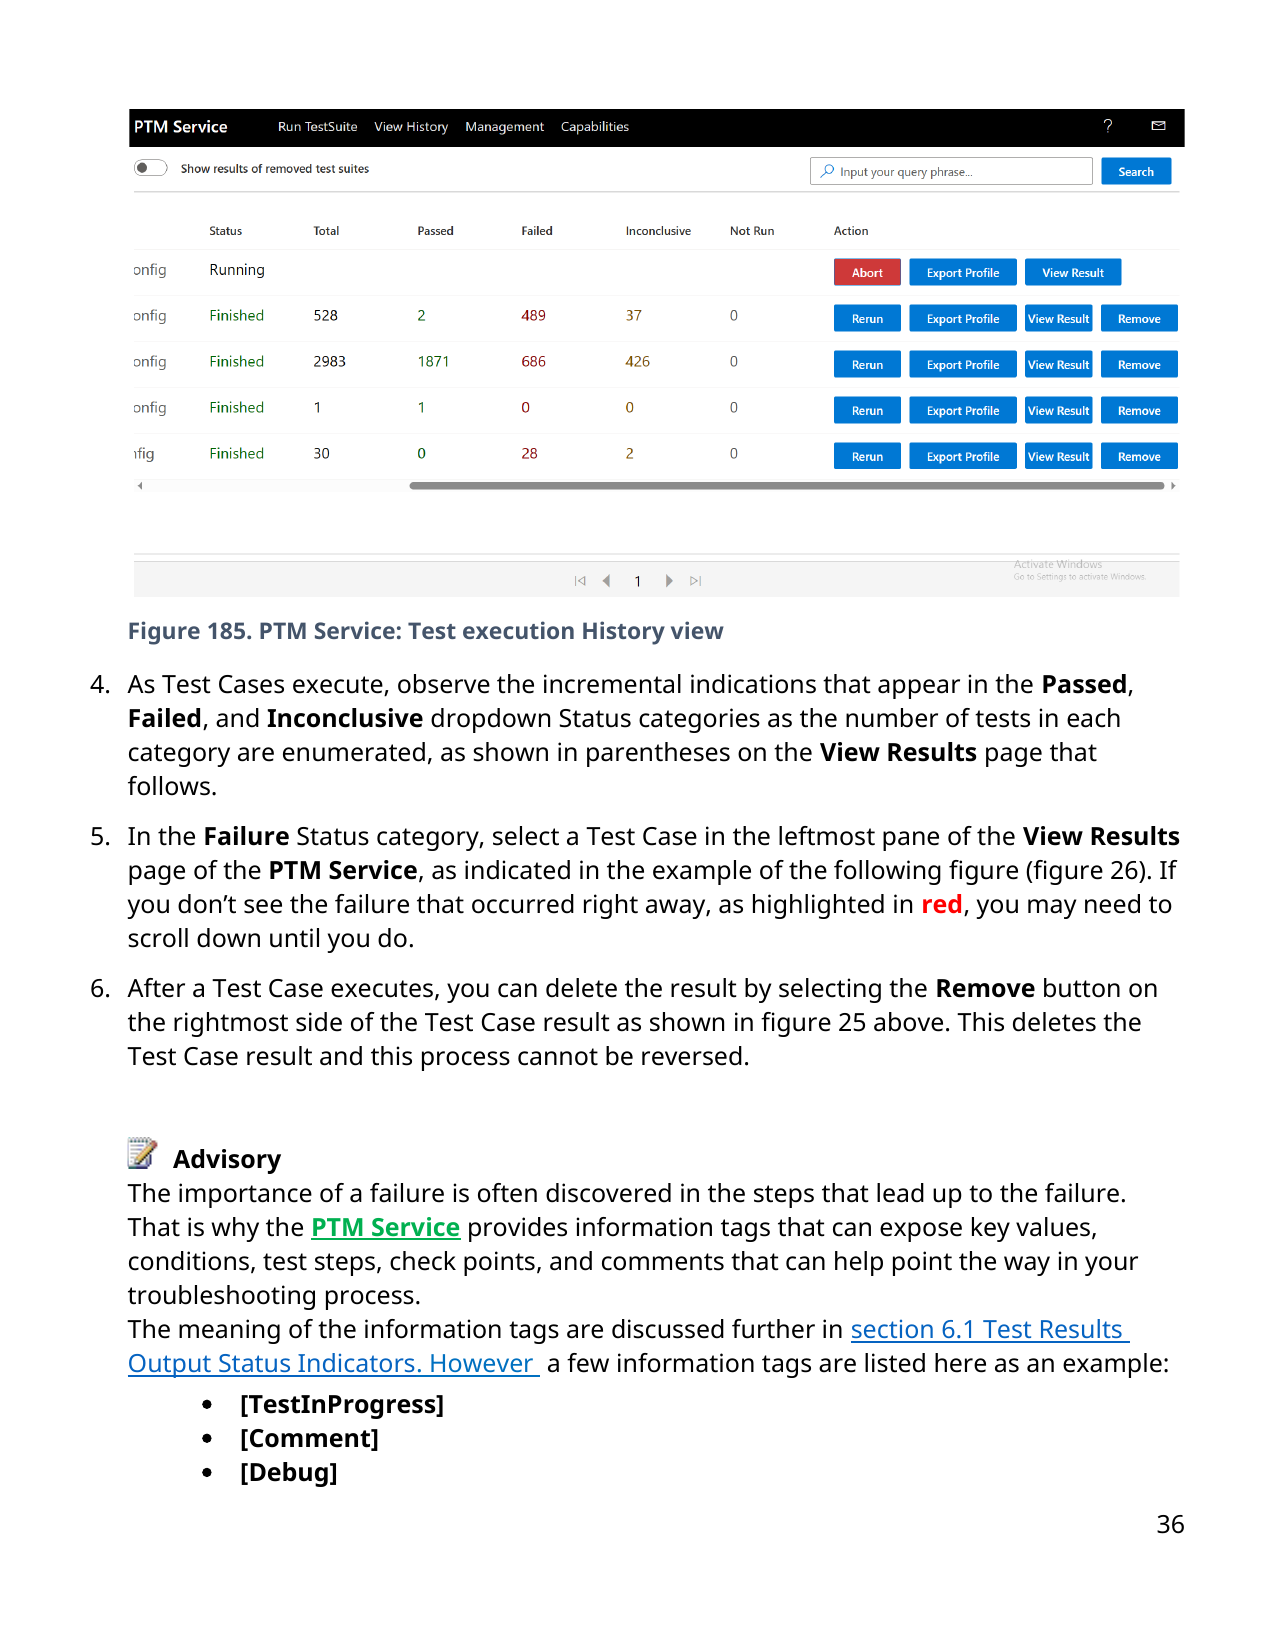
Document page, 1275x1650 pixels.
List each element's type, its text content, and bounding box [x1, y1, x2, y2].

list [Debug] [202, 1454, 1185, 1488]
text Advisory [127, 1138, 1185, 1176]
list [Comment] [202, 1420, 1185, 1454]
text The meaning of the information tags are discussed further in section 6.1 Test Results Output Status Indicators. However a few information tags are listed here as an example: [127, 1312, 1185, 1380]
list In the Failure Status category, select a Test Case in the leftmost pane of the View Results page of the PTM Service, as indicated in the example of the following figure (figure 26). If you don’t see the failure that occurred right away, as highlighted in red, you may need to scroll down until you do. [90, 818, 1185, 955]
list [TestInProgress] [202, 1386, 1185, 1420]
text The importance of a failure is often discovered in the steps that lead up to the failure. That is why the PTM Service provides information tags that can expose key values, conditions, test steps, check points, and comments that can help point the way in your troubleshooting process. [127, 1176, 1185, 1312]
list selectingrightmost sidefi [90, 970, 1185, 1073]
text Figure 18. PTM Service: Test execution History view [127, 614, 1185, 646]
picture [127, 1137, 173, 1169]
list As Test Cases execute, observe the incremental indications that appear in the Passed, Failed, and Inconclusive dropdown Status categories as the number of tests in each category are enumerated, as shown in parentheses on the View Results page that follows. [90, 667, 1185, 803]
picture [129, 109, 1185, 599]
